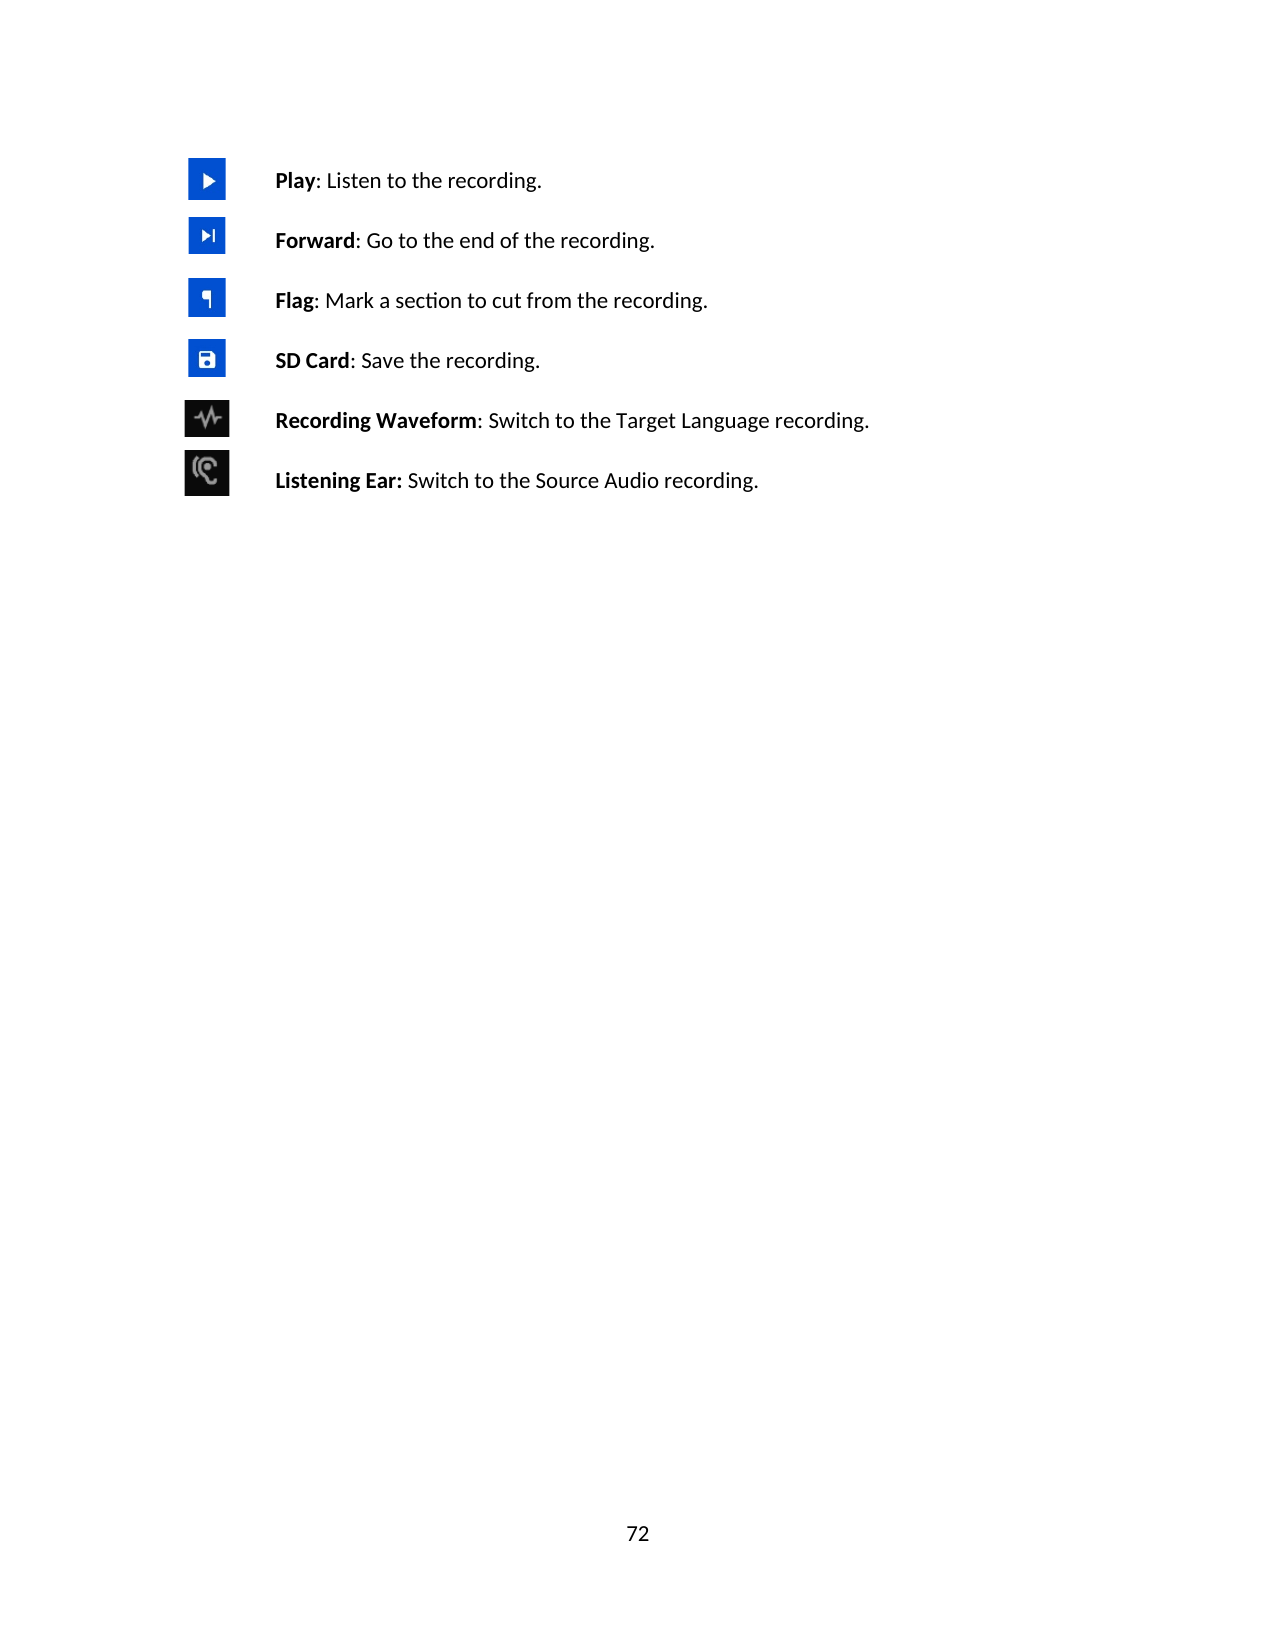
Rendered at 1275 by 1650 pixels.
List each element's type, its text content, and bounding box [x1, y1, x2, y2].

table_cell [150, 150, 264, 210]
table_cell Flag: Mark a section to cut from the recording. [264, 270, 1060, 330]
picture [184, 450, 230, 496]
table_cell [150, 210, 264, 270]
table_cell Listening Ear: Switch to the Source Audio recording. [264, 450, 1060, 510]
picture [188, 217, 226, 254]
table_cell SD Card: Save the recording. [264, 330, 1060, 390]
picture [188, 339, 226, 377]
table_cell [150, 330, 264, 390]
table_cell [150, 450, 264, 510]
table_cell [150, 270, 264, 330]
table_cell Play: Listen to the recording. [264, 150, 1060, 210]
picture [188, 278, 226, 317]
table_cell [150, 390, 264, 450]
table_cell Recording Waveform: Switch to the Target Language recording. [264, 390, 1060, 450]
picture [184, 400, 230, 437]
table_cell Forward: Go to the end of the recording. [264, 210, 1060, 270]
picture [188, 158, 226, 200]
